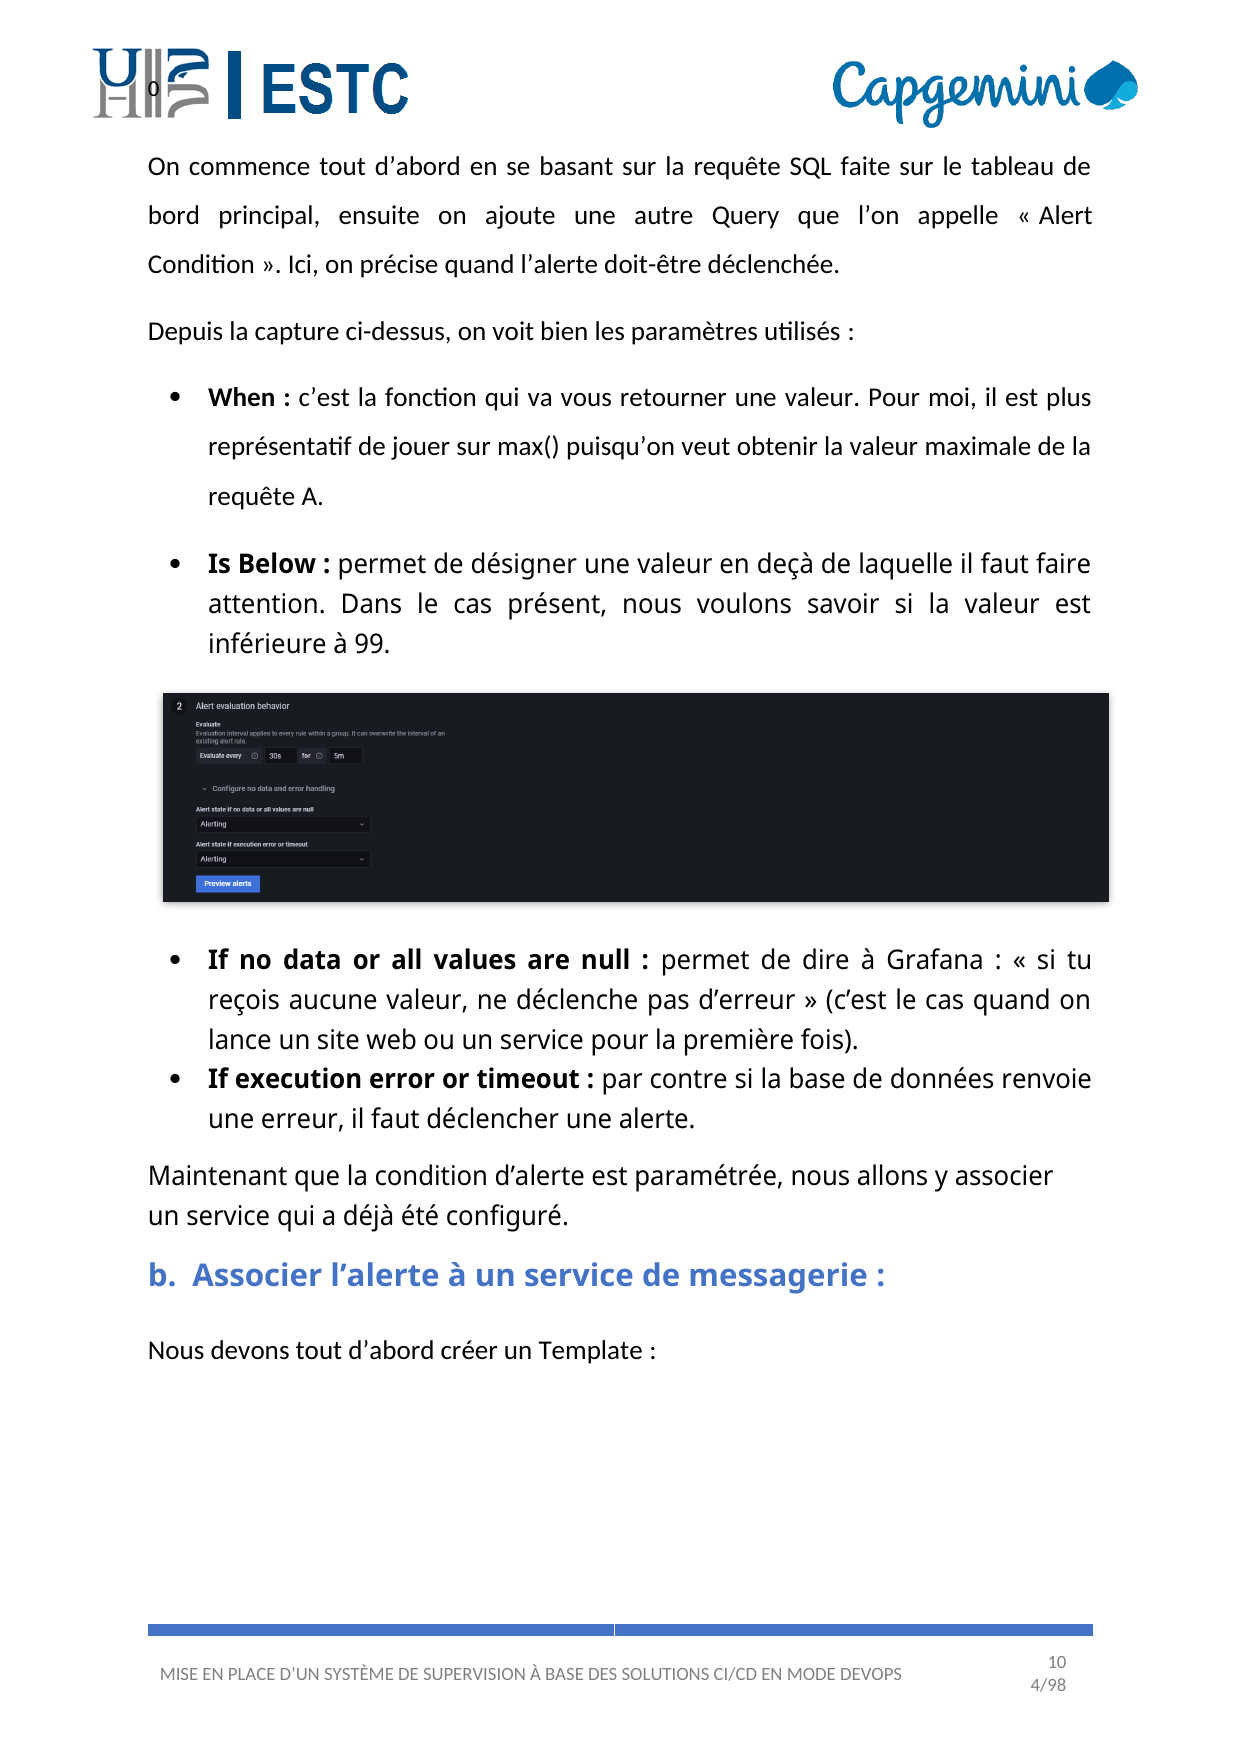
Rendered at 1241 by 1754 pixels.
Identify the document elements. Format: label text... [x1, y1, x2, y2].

list When : c’est la fonction qui va vous retourner une valeur. Pour moi, il est plus représentatif de jouer sur max() puisqu’on veut obtenir la valeur maximale de la requête A. [170, 380, 1093, 512]
text Depuis la capture ci-dessus, on voit bien les paramètres utilisés : [148, 314, 1093, 347]
list If no data or all values are null : permet de dire à Grafana : « si tu reçois aucune valeur, ne déclenche pas d’erreur » (c’est le cas quand on lance un site web ou un service pour la première fois). [170, 941, 1093, 1057]
picture [87, 40, 418, 136]
list If execution error or timeout : par contre si la base de données renvoie une erreur, il faut déclencher une alerte. [170, 1060, 1093, 1137]
picture [163, 693, 1109, 902]
subtitle Associer l’alerte à un service de messagerie : [148, 1252, 1093, 1295]
text Nous devons tout d’abord créer un Template : [148, 1333, 1093, 1366]
text On commence tout d’abord en se basant sur la requête SQL faite sur le tableau de bord principal, ensuite on ajoute une autre Query que l’on appelle « Alert Condition ». Ici, on précise quand l’alerte doit-être déclenchée. [148, 149, 1093, 281]
text Maintenant que la condition d’alerte est paramétrée, nous allons y associer un service qui a déjà été configuré. [148, 1156, 1093, 1233]
list Is Below : permet de désigner une valeur en deçà de laquelle il faut faire attention. Dans le cas présent, nous voulons savoir si la valeur est inférieure à 99. [170, 545, 1093, 661]
picture [833, 60, 1139, 128]
